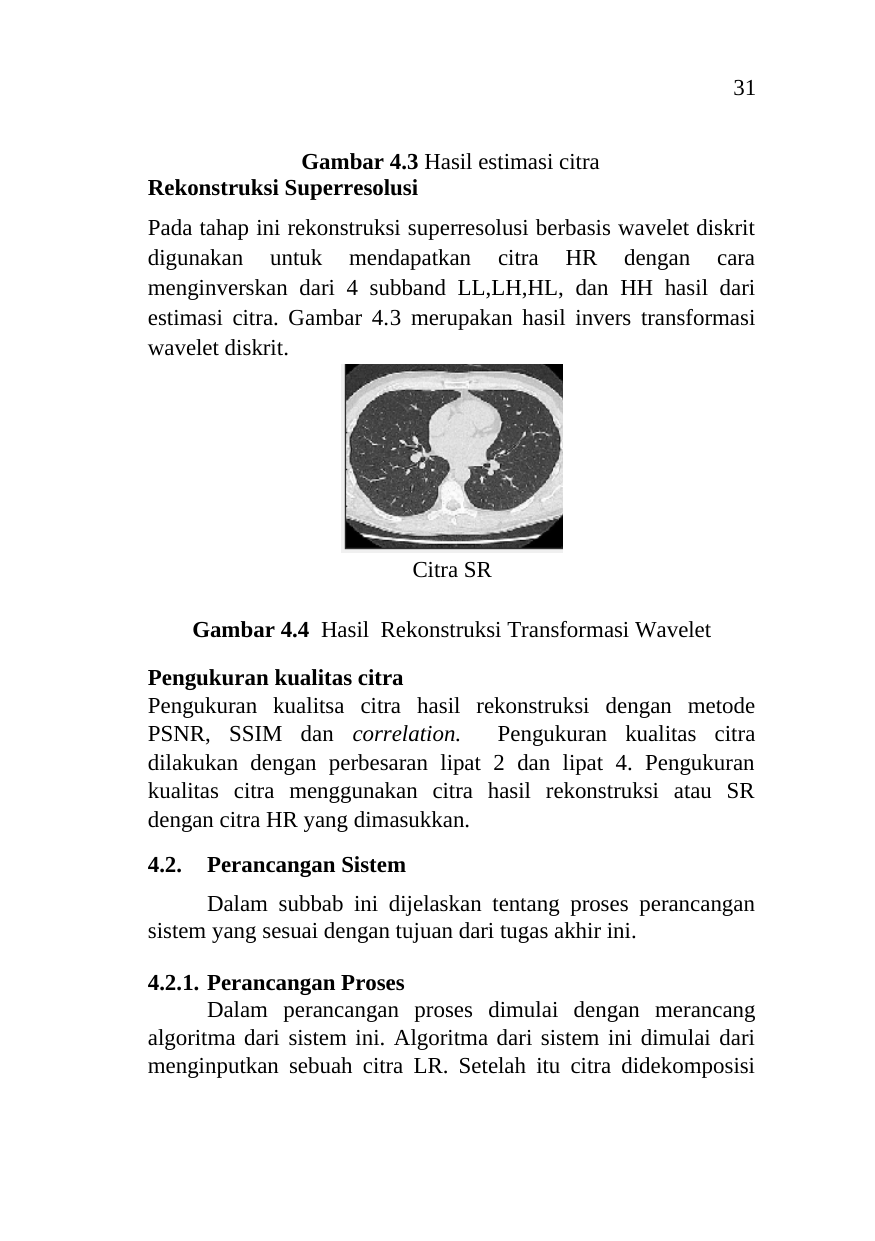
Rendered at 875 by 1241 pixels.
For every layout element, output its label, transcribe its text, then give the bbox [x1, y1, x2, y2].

table_cell Gambar 4.3 Hasil estimasi citra [207, 148, 694, 174]
text Rekonstruksi Superresolusi [148, 174, 756, 200]
text Pengukuran kualitas citra Pengukuran kualitsa citra hasil rekonstruksi dengan metode PSNR, SSIM dan correlation. Pengukuran kualitas citra dilakukan dengan perbesaran lipat 2 dan lipat 4. Pengukuran kualitas citra menggunakan citra hasil rekonstruksi atau SR dengan citra HR yang dimasukkan. [148, 663, 756, 832]
table_header Citra SR [136, 365, 767, 586]
list Perancangan Sistem [148, 851, 756, 877]
list Pada tahap ini rekonstruksi superresolusi berbasis wavelet diskrit digunakan untuk mendapatkan citra HR dengan cara menginverskan dari 4 subband LL,LH,HL, dan HH hasil dari estimasi citra. Gambar 4.3 merupakan hasil invers transformasi wavelet diskrit. [148, 213, 756, 361]
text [148, 996, 756, 1079]
list Dalam subbab ini dijelaskan tentang proses perancangan sistem yang sesuai dengan tujuan dari tugas akhir ini. [148, 890, 756, 943]
list Perancangan Proses [148, 969, 756, 996]
text Gambar 4.4 Hasil Rekonstruksi Transformasi Wavelet [148, 616, 756, 643]
picture [341, 364, 563, 553]
